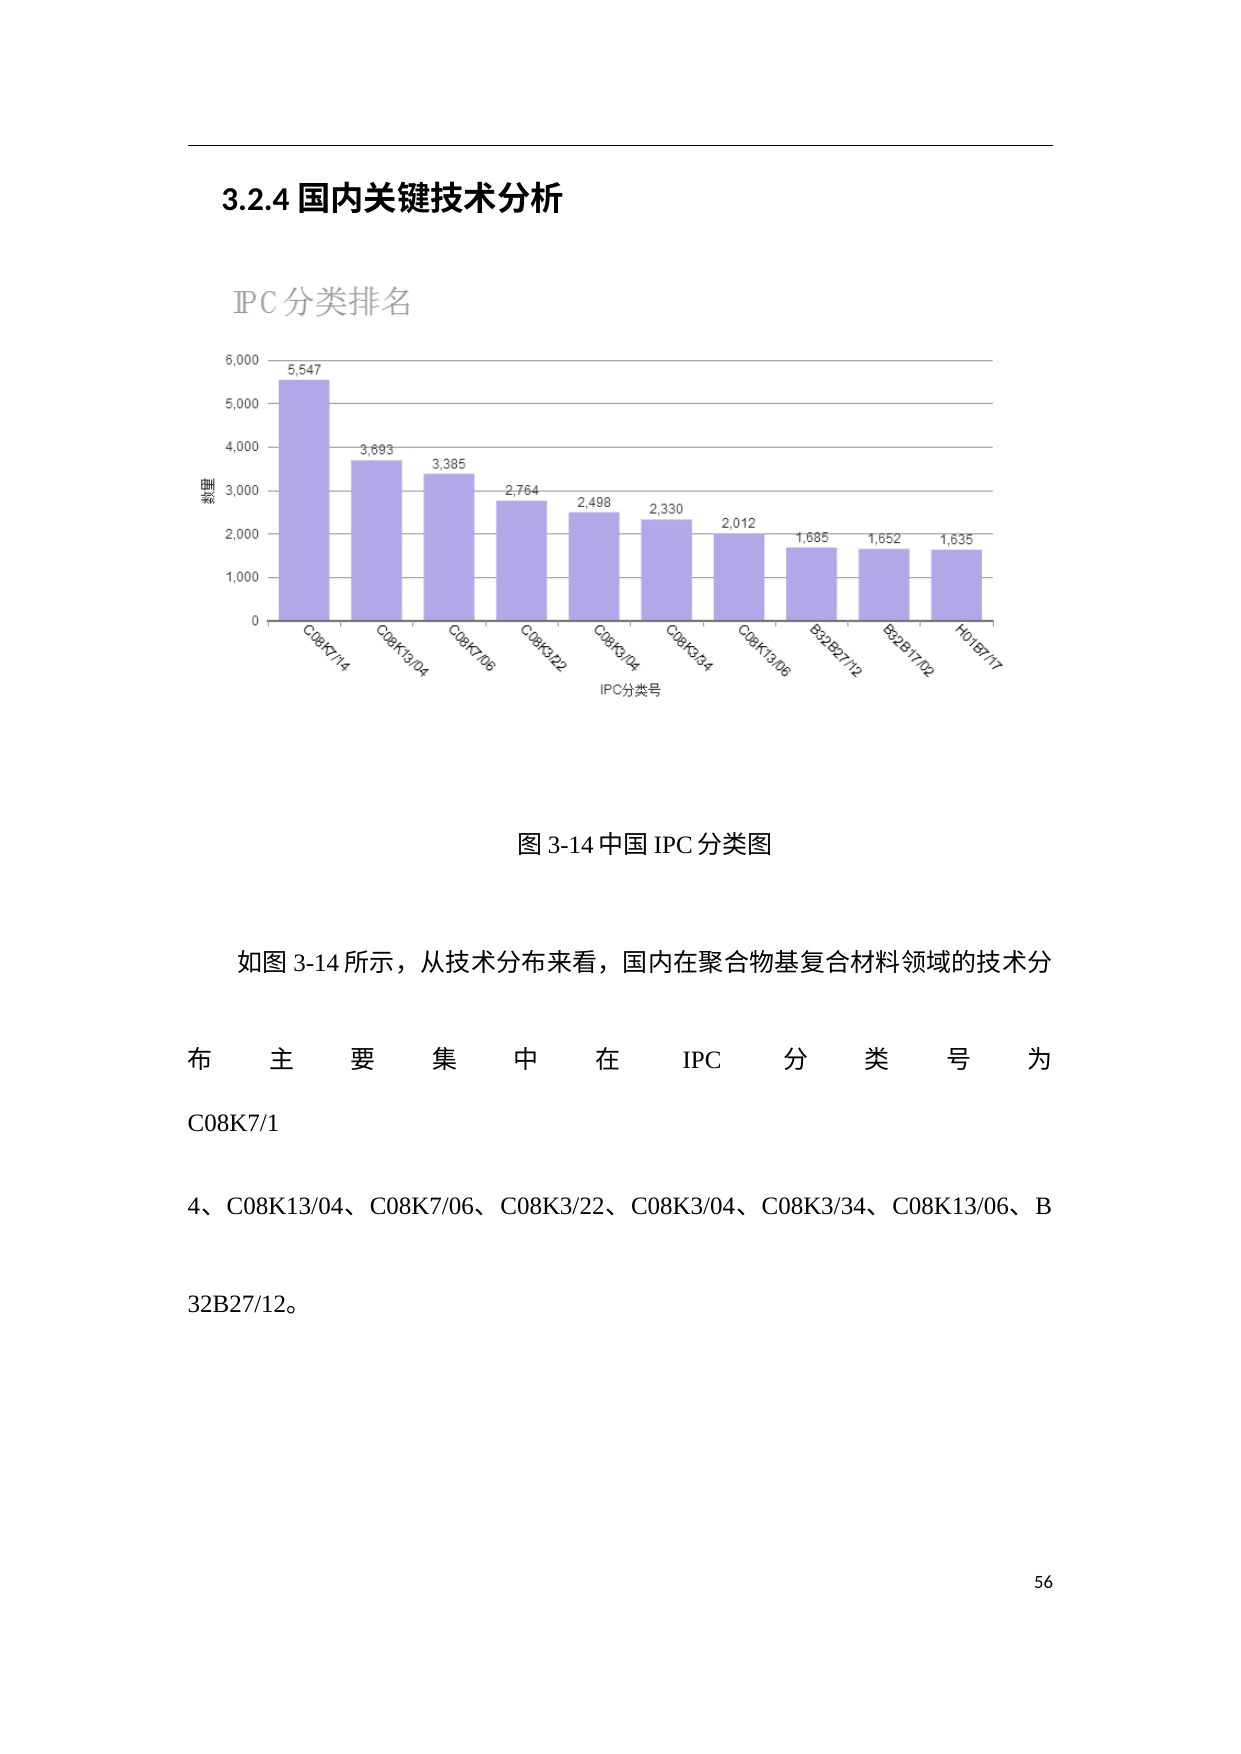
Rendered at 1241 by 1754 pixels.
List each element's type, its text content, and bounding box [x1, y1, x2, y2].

subtitle 3.2.4 国内关键技术分析 [187, 164, 1053, 229]
text 图3-14中国IPC分类图 [187, 810, 1053, 875]
picture [187, 255, 1053, 770]
text 如图3-14所示，从技术分布来看，国内在聚合物基复合材料领域的技术分布主要集中在IPC分类号为C08K7/14、C08K13/04、C08K7/06、C08K3/22、C08K3/04、C08K3/34、C08K13/06、B32B27/12。 [187, 928, 1053, 1334]
